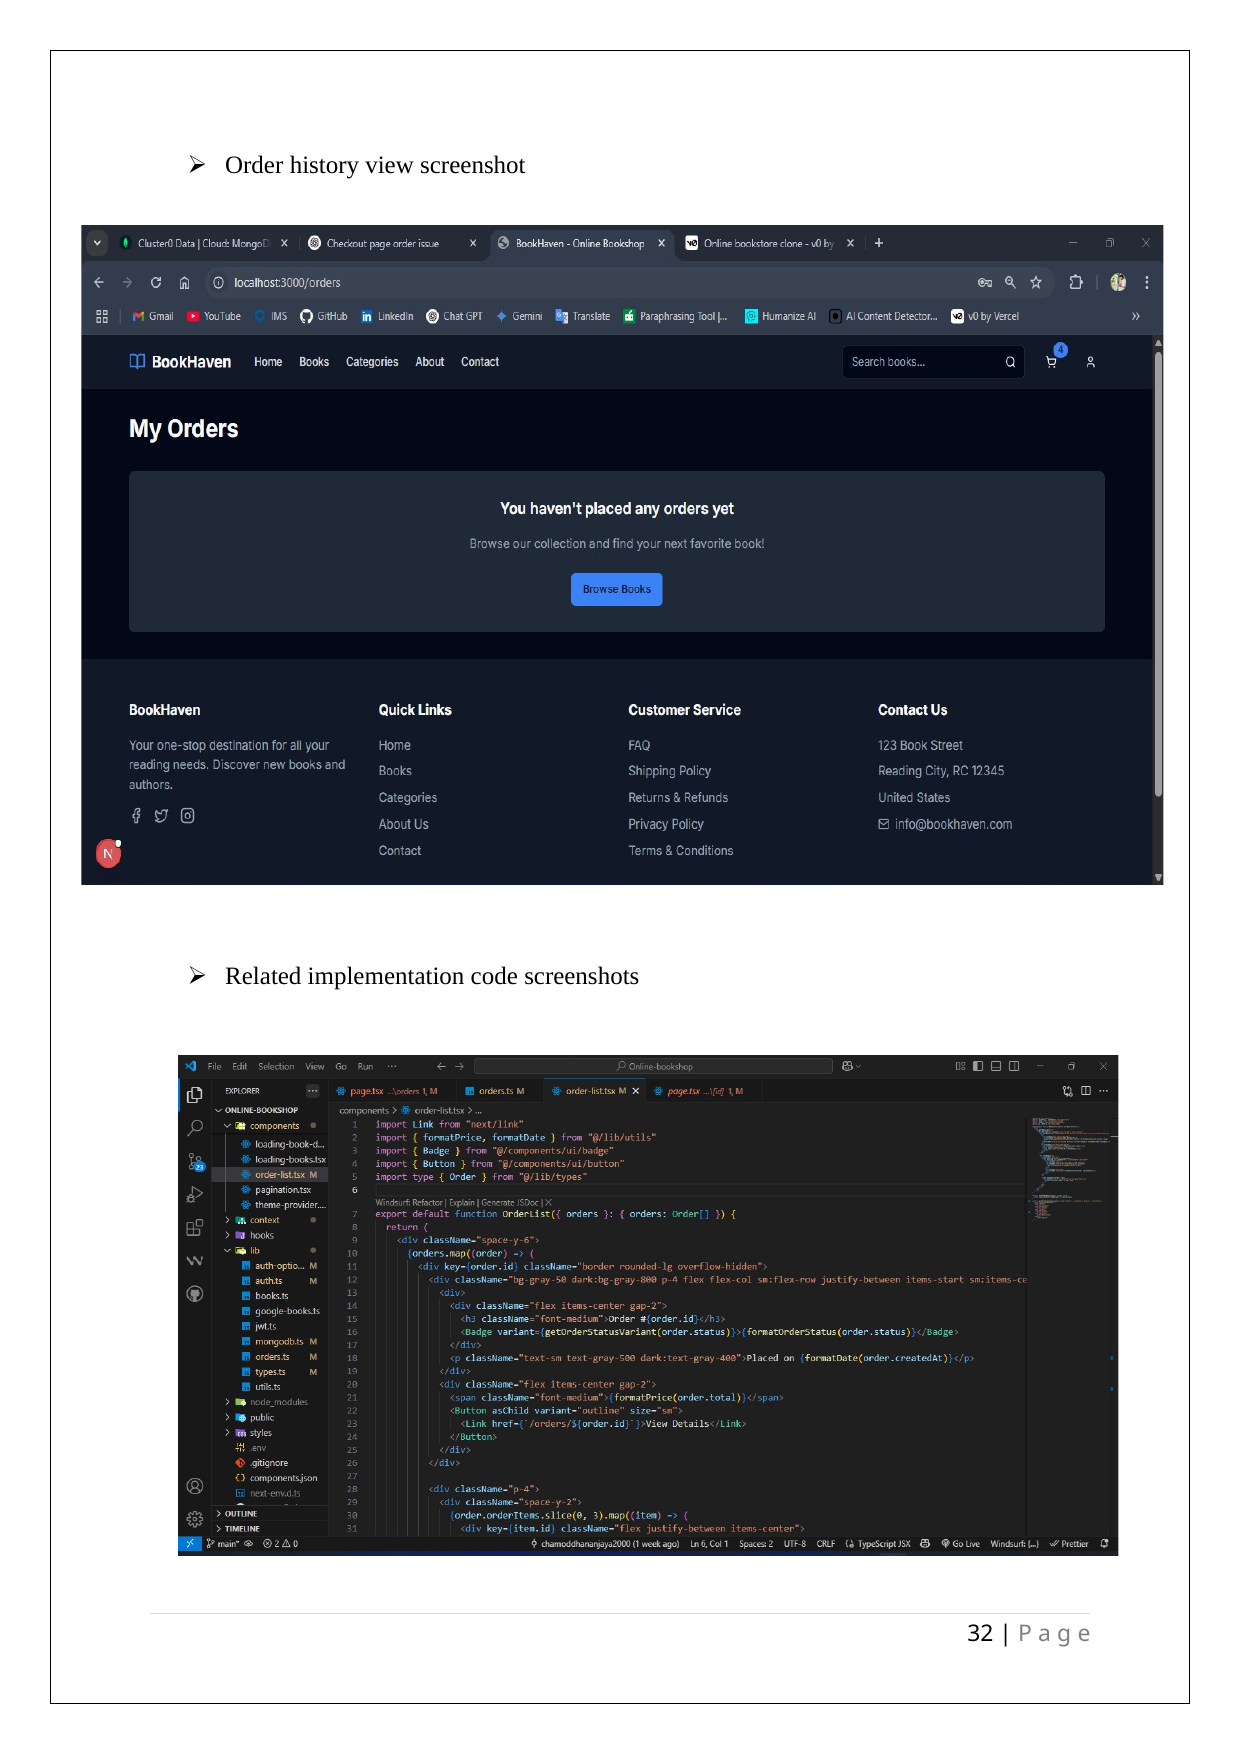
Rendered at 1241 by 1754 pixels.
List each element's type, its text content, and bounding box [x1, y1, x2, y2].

list Order history view screenshot [187, 150, 1090, 179]
picture [178, 1055, 1119, 1556]
picture [81, 225, 1164, 885]
list Related implementation code screenshots [187, 961, 1090, 990]
